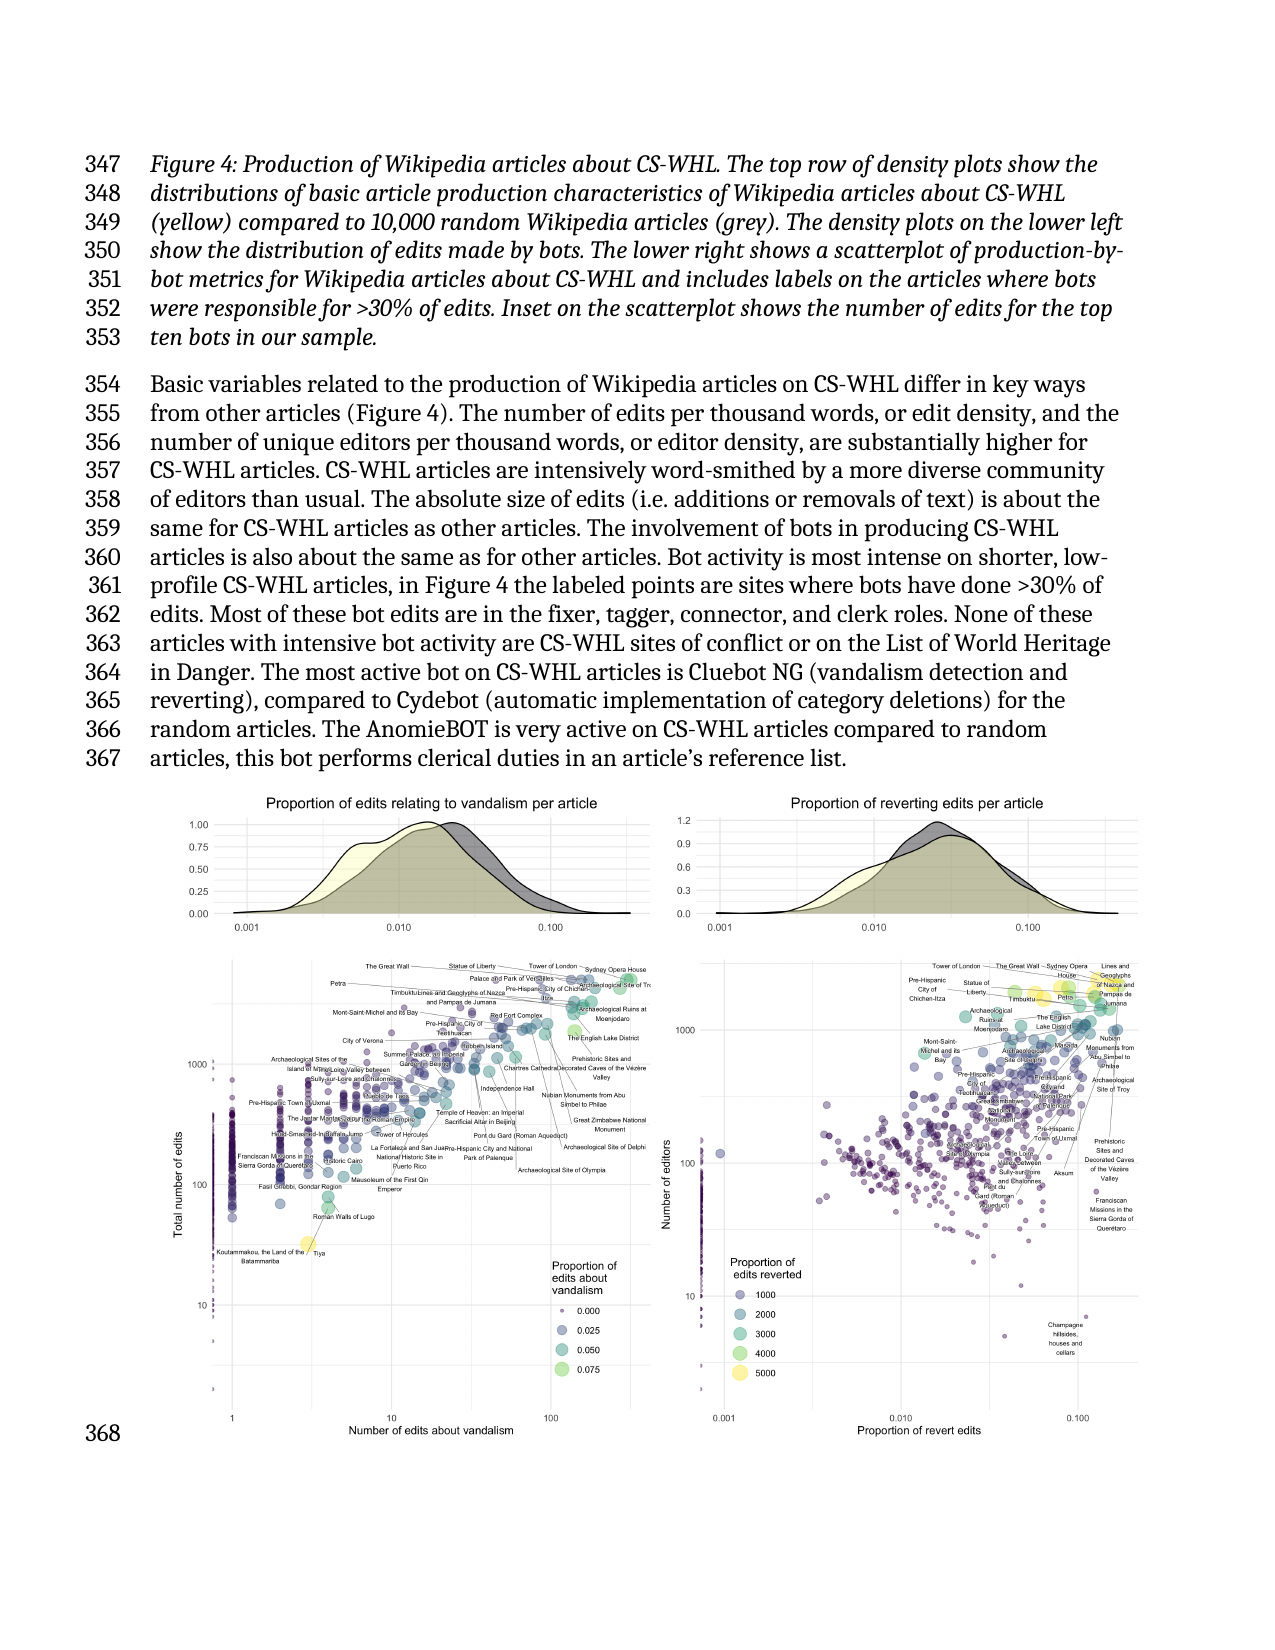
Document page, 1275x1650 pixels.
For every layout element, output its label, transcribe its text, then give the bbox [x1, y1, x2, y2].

text Figure 4: Production of Wikipedia articles about CS-WHL. The top row of density plots show the distributions of basic article production characteristics of Wikipedia articles about CS-WHL (yellow) compared to 10,000 random Wikipedia articles (grey). The density plots on the lower left show the distribution of edits made by bots. The lower right shows a scatterplot of production-by-bot metrics for Wikipedia articles about CS-WHL and includes labels on the articles where bots were responsible for >30% of edits. Inset on the scatterplot shows the number of edits for the top ten bots in our sample. [150, 150, 1125, 351]
text Basic variables related to the production of Wikipedia articles on CS-WHL differ in key ways from other articles (Figure 4). The number of edits per thousand words, or edit density, and the number of unique editors per thousand words, or editor density, are substantially higher for CS-WHL articles. CS-WHL articles are intensively word-smithed by a more diverse community of editors than usual. The absolute size of edits (i.e. additions or removals of text) is about the same for CS-WHL articles as other articles. The involvement of bots in producing CS-WHL articles is also about the same as for other articles. Bot activity is most intense on shorter, low-profile CS-WHL articles, in Figure 4 the labeled points are sites where bots have done >30% of edits. Most of these bot edits are in the fixer, tagger, connector, and clerk roles. None of these articles with intensive bot activity are CS-WHL sites of conflict or on the List of World Heritage in Danger. The most active bot on CS-WHL articles is Cluebot NG (vandalism detection and reverting), compared to Cydebot (automatic implementation of category deletions) for the random articles. The AnomieBOT is very active on CS-WHL articles compared to random articles, this bot performs clerical duties in an article’s reference list. [150, 370, 1125, 772]
picture [168, 791, 1144, 1442]
